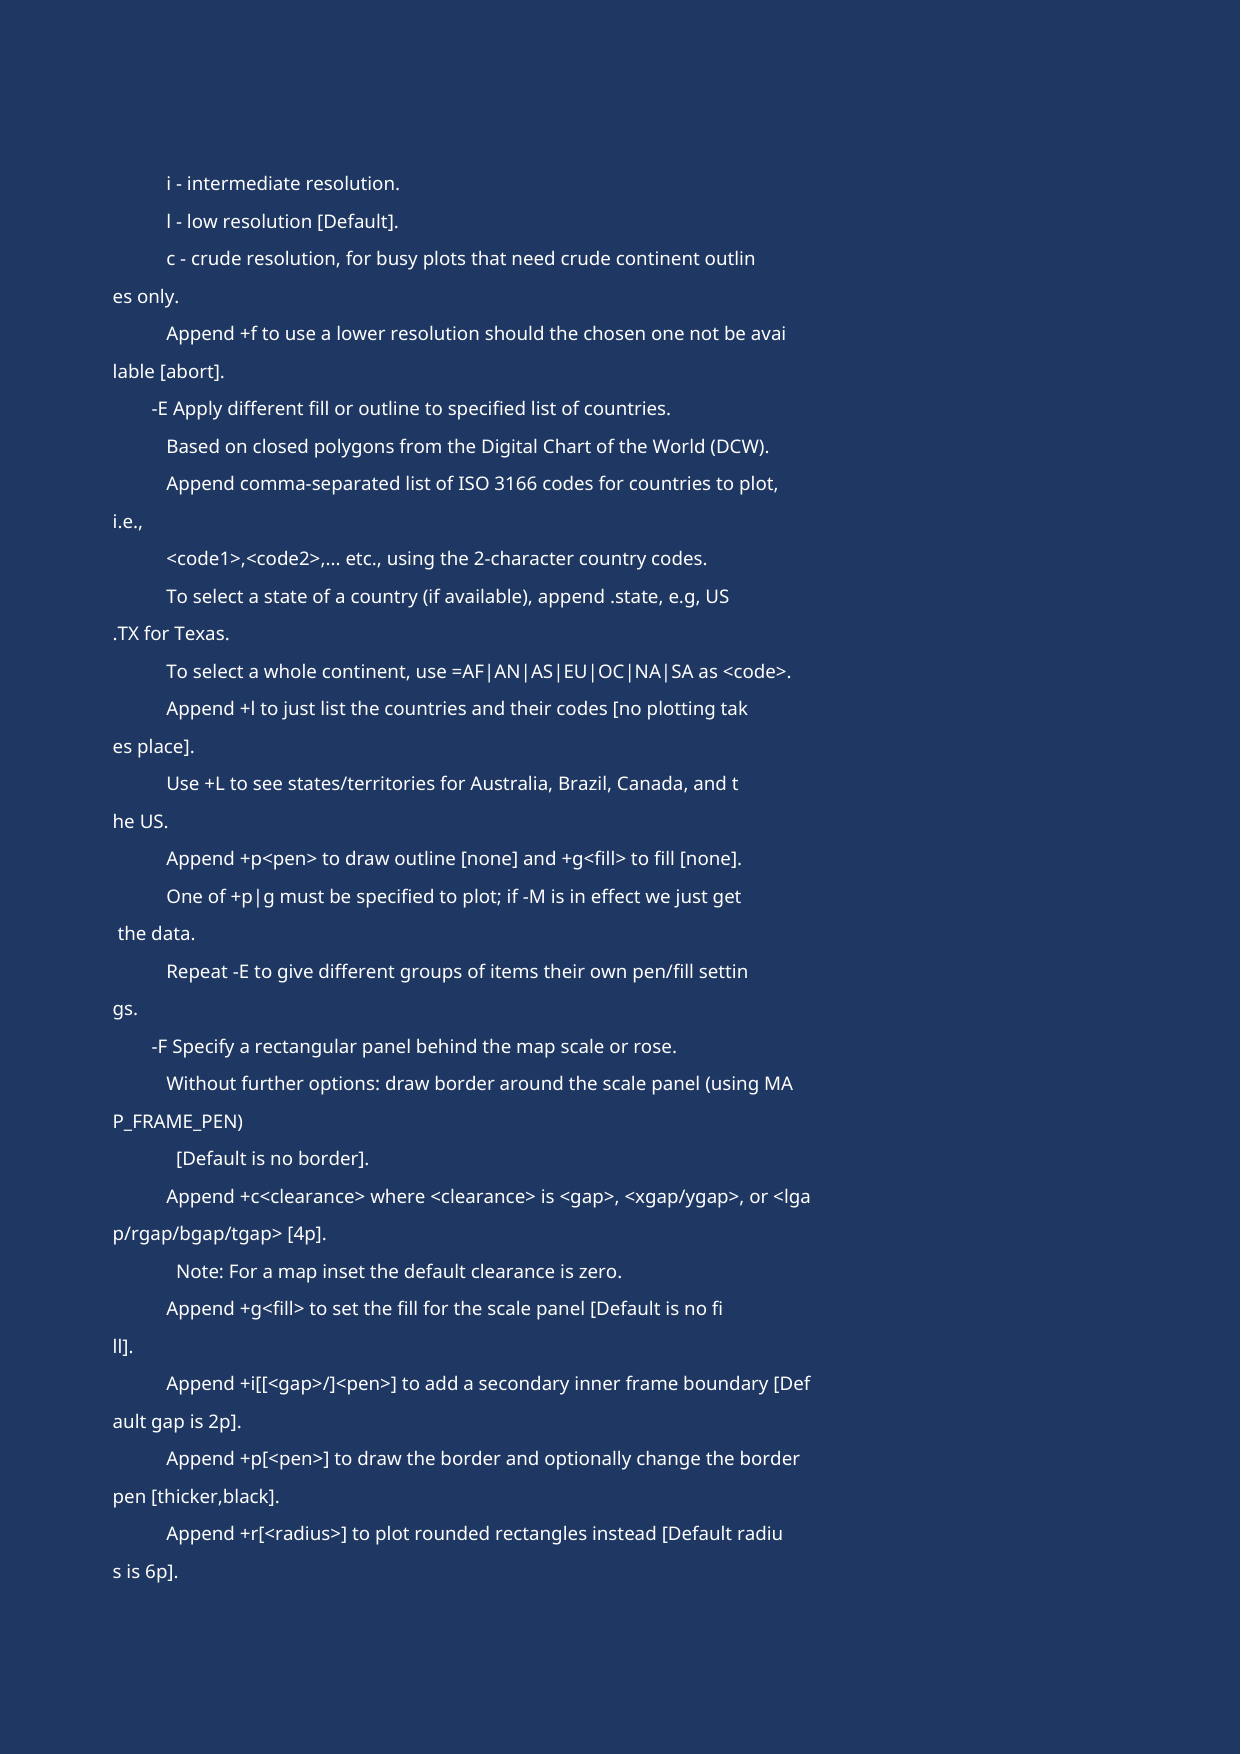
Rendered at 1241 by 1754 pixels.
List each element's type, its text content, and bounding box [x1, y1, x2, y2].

text ault gap is 2p]. [112, 1402, 1128, 1439]
text Based on closed polygons from the Digital Chart of the World (DCW). [112, 427, 1128, 464]
text lable [abort]. [112, 352, 1128, 389]
text Append comma-separated list of ISO 3166 codes for countries to plot, [112, 464, 1128, 502]
text gs. [112, 989, 1128, 1027]
text -E Apply different fill or outline to specified list of countries. [112, 389, 1128, 427]
text -F Specify a rectangular panel behind the map scale or rose. [112, 1027, 1128, 1064]
text he US. [112, 802, 1128, 839]
text ll]. [112, 1327, 1128, 1364]
text es place]. [112, 727, 1128, 764]
text es only. [112, 277, 1128, 314]
text pen [thicker,black]. [112, 1477, 1128, 1514]
text i.e., [112, 502, 1128, 539]
text Note: For a map inset the default clearance is zero. [112, 1252, 1128, 1289]
text Append +g<fill> to set the fill for the scale panel [Default is no fi [112, 1289, 1128, 1327]
text <code1>,<code2>,... etc., using the 2-character country codes. [112, 539, 1128, 577]
text [Default is no border]. [112, 1139, 1128, 1177]
text Append +l to just list the countries and their codes [no plotting tak [112, 689, 1128, 727]
text Without further options: draw border around the scale panel (using MA [112, 1064, 1128, 1102]
text Append +p<pen> to draw outline [none] and +g<fill> to fill [none]. [112, 839, 1128, 877]
text Append +c<clearance> where <clearance> is <gap>, <xgap/ygap>, or <lga [112, 1177, 1128, 1214]
text P_FRAME_PEN) [112, 1102, 1128, 1139]
text s is 6p]. [112, 1552, 1128, 1589]
text Repeat -E to give different groups of items their own pen/fill settin [112, 952, 1128, 989]
text To select a state of a country (if available), append .state, e.g, US [112, 577, 1128, 614]
text p/rgap/bgap/tgap> [4p]. [112, 1214, 1128, 1252]
text c - crude resolution, for busy plots that need crude continent outlin [112, 239, 1128, 277]
text Append +p[<pen>] to draw the border and optionally change the border [112, 1439, 1128, 1477]
text Append +f to use a lower resolution should the chosen one not be avai [112, 314, 1128, 352]
text Use +L to see states/territories for Australia, Brazil, Canada, and t [112, 764, 1128, 802]
text Append +r[<radius>] to plot rounded rectangles instead [Default radiu [112, 1514, 1128, 1552]
text Append +i[[<gap>/]<pen>] to add a secondary inner frame boundary [Def [112, 1364, 1128, 1402]
text l - low resolution [Default]. [112, 202, 1128, 239]
text One of +p|g must be specified to plot; if -M is in effect we just get [112, 877, 1128, 914]
text To select a whole continent, use =AF|AN|AS|EU|OC|NA|SA as <code>. [112, 652, 1128, 689]
text the data. [112, 914, 1128, 952]
text .TX for Texas. [112, 614, 1128, 652]
text i - intermediate resolution. [112, 164, 1128, 202]
